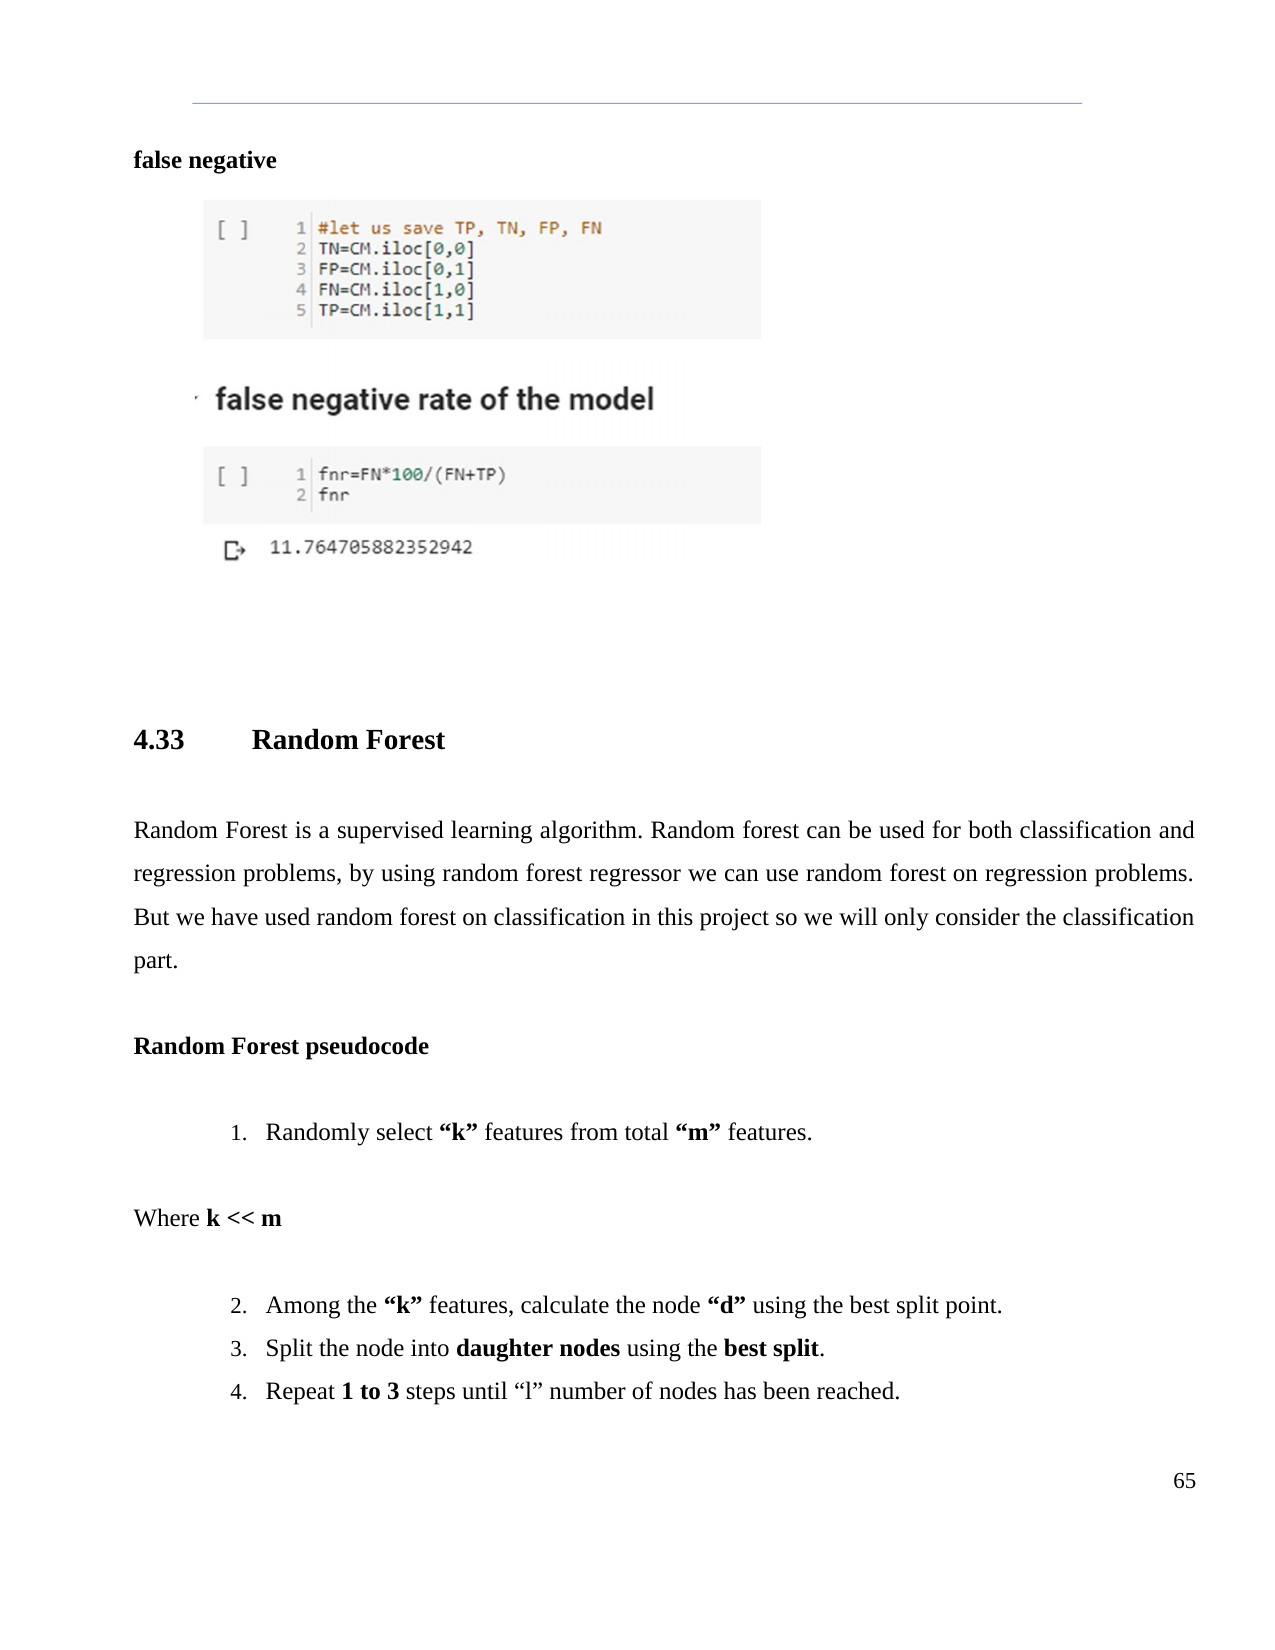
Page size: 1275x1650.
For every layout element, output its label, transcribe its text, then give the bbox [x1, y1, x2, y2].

list Randomly select “k” features from total “m” features. [230, 1117, 1196, 1146]
list Among the “k” features, calculate the node “d” using the best split point. [230, 1290, 1196, 1318]
text Where k << m [133, 1203, 1196, 1232]
text Random Forest pseudocode [133, 1031, 1196, 1060]
text Random Forest is a supervised learning algorithm. Random forest can be used for both classification and regression problems, by using random forest regressor we can use random forest on regression problems. But we have used random forest on classification in this project so we will only consider the classification part. [133, 815, 1196, 973]
list Repeat 1 to 3 steps until “l” number of nodes has been reached. [230, 1376, 1196, 1405]
text false negative [133, 145, 1196, 174]
picture [194, 198, 762, 564]
list Random Forest [133, 722, 1196, 756]
list Split the node into daughter nodes using the best split. [230, 1333, 1196, 1362]
